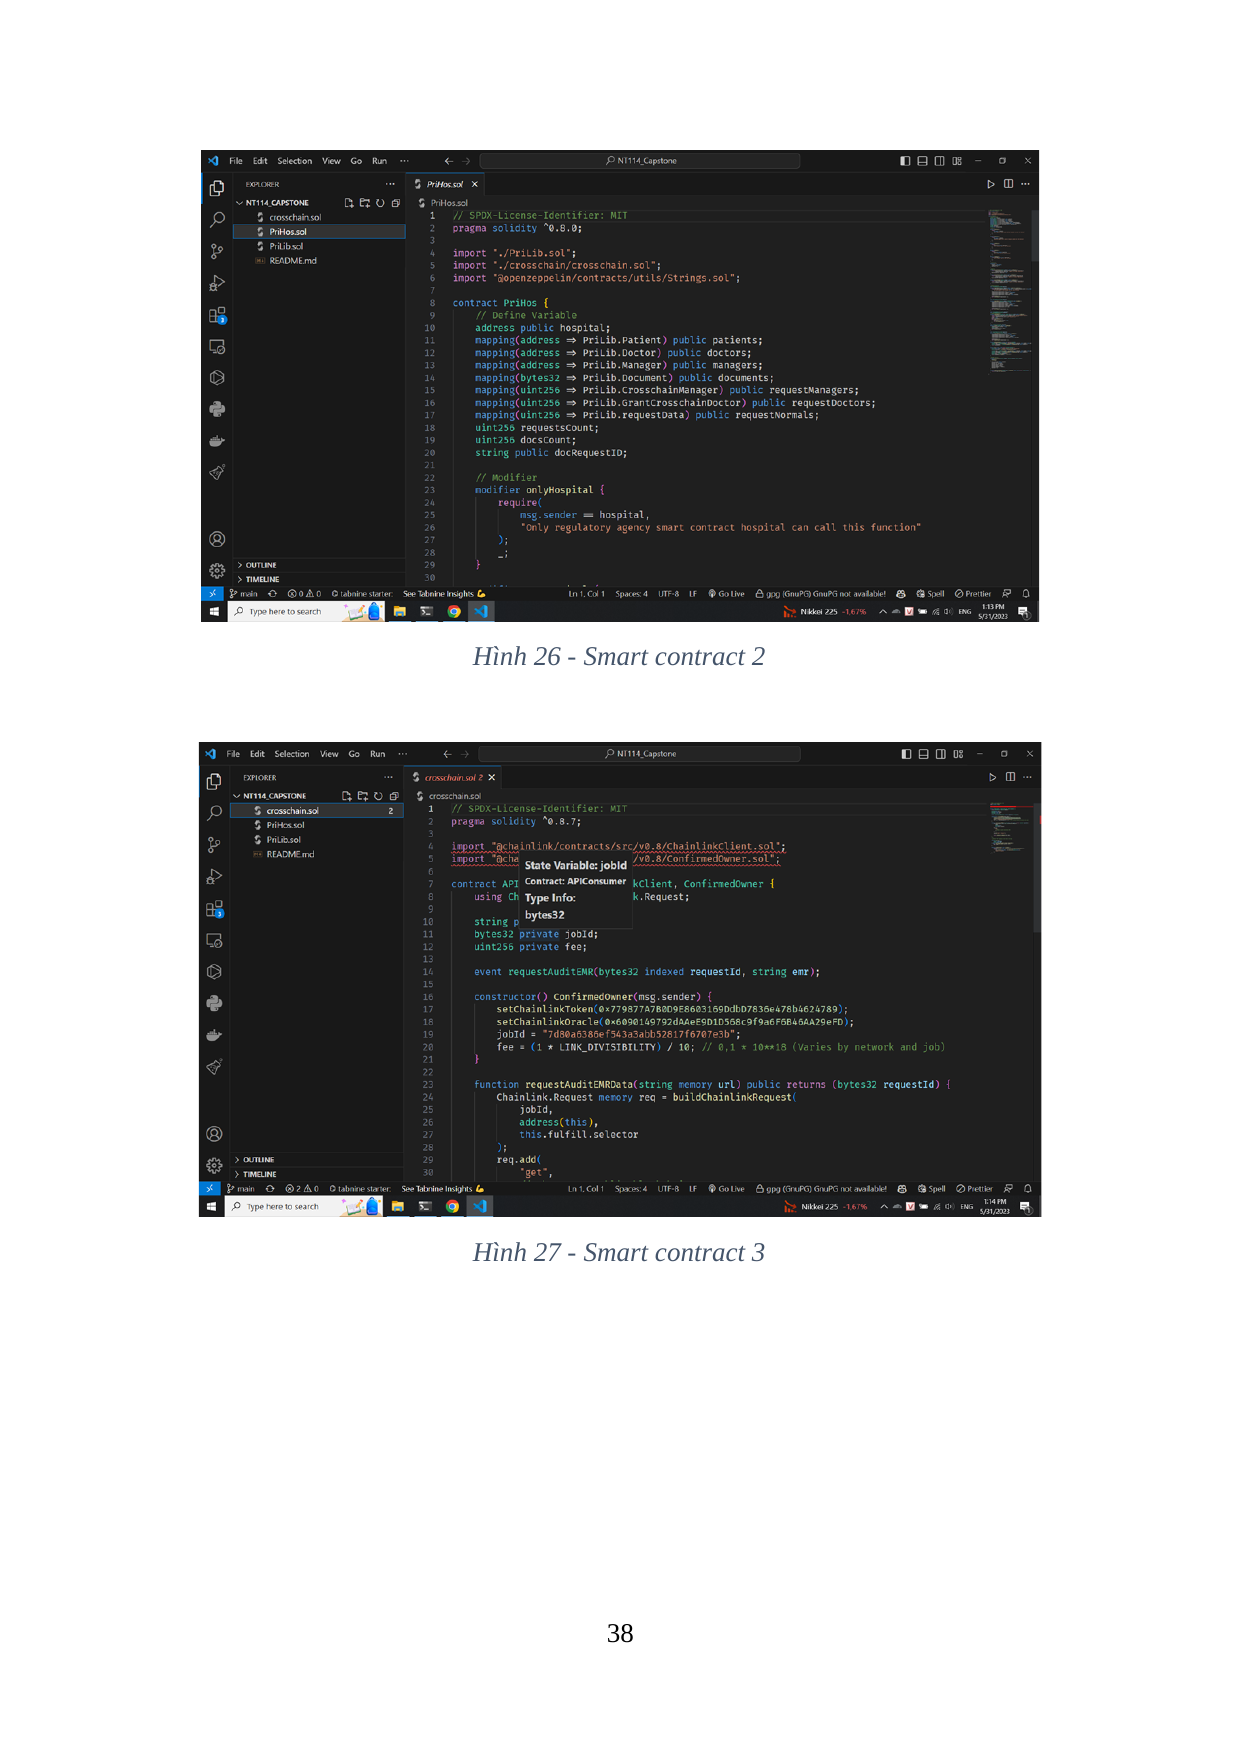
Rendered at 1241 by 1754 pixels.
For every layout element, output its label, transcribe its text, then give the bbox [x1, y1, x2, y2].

picture [198, 742, 1042, 1217]
picture [201, 150, 1040, 622]
